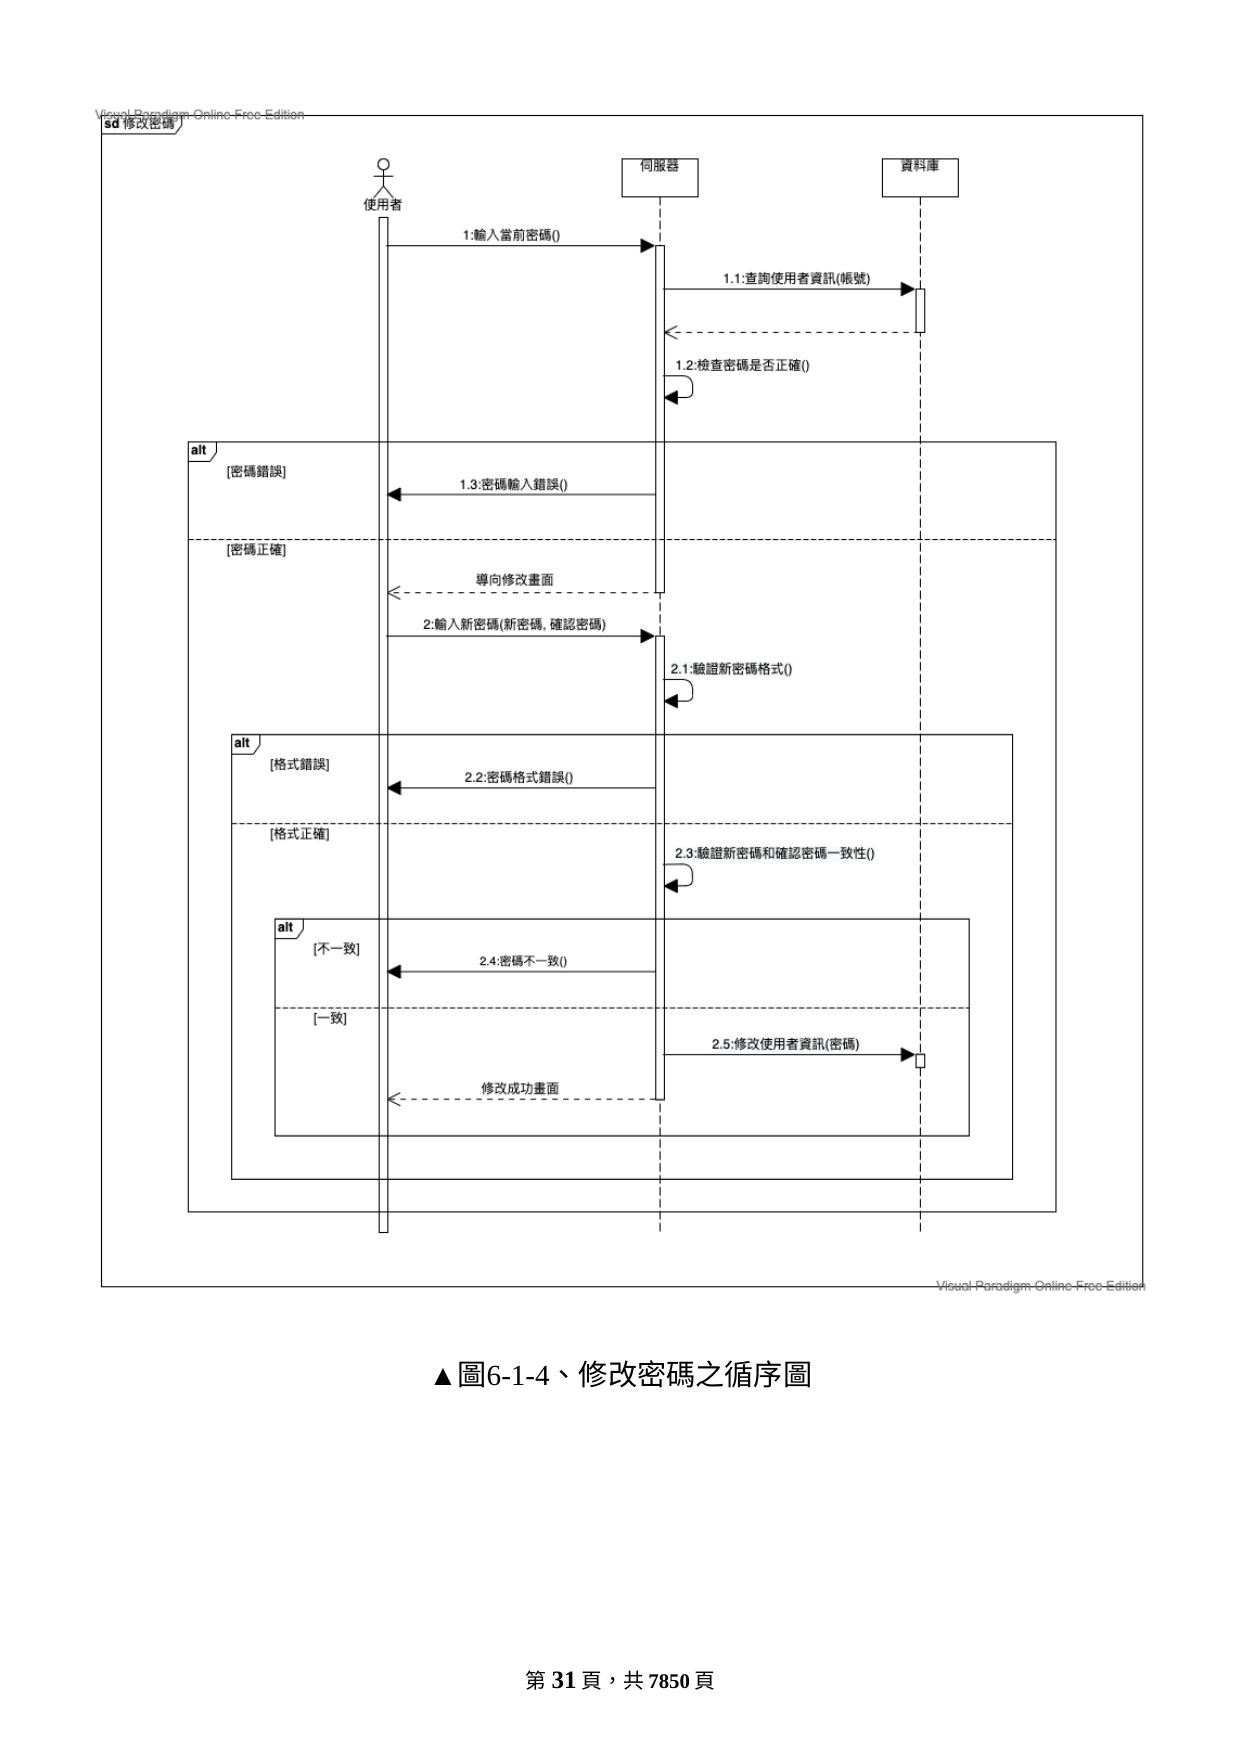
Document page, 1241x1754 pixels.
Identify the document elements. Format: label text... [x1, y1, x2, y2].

picture [88, 102, 1152, 1296]
